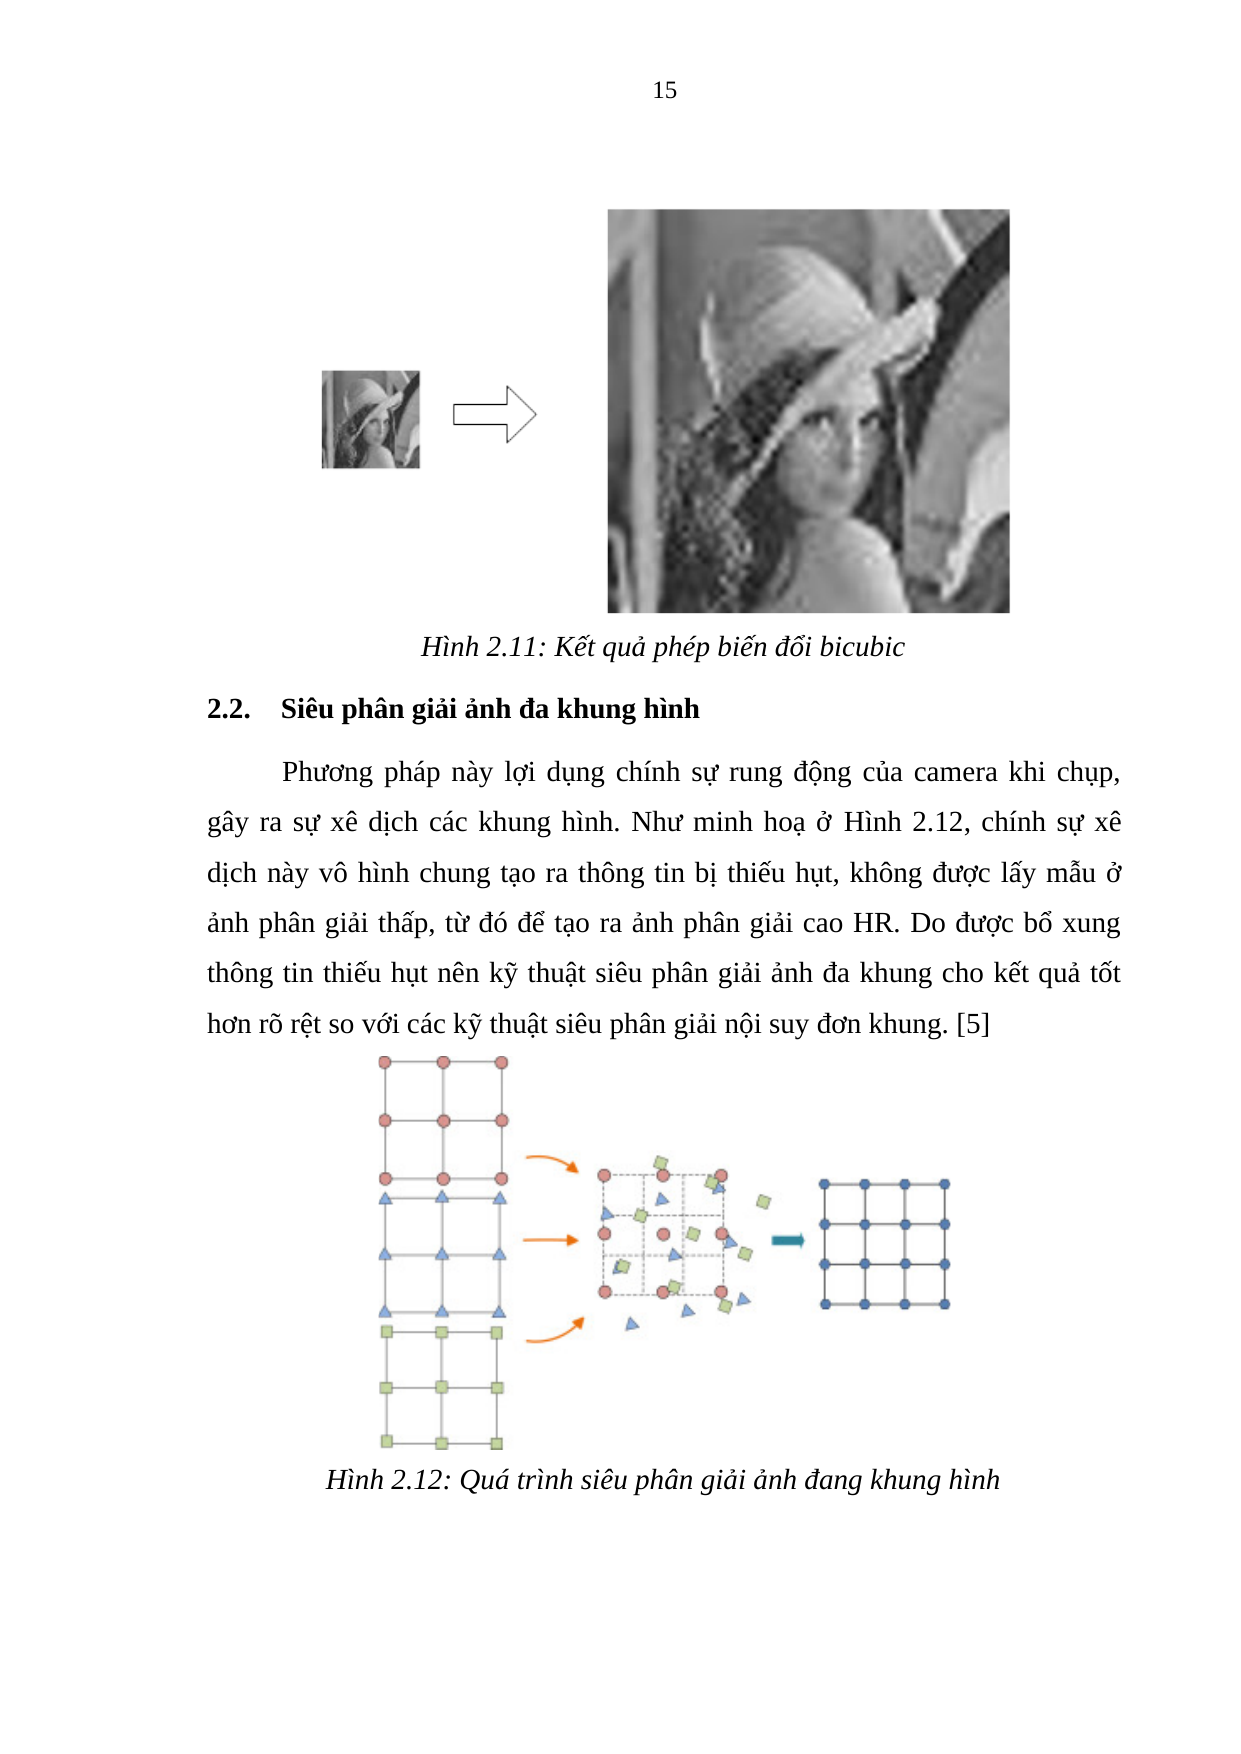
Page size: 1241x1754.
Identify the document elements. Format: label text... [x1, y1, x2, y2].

picture [378, 1056, 951, 1450]
text Phương pháp này lợi dụng chính sự rung động của camera khi chụp, gây ra sự xê dịch các khung hình. Như minh hoạ ở Hình 2.9, chính sự xê dịch này vô hình chung tạo ra thông tin bị thiếu hụt, không được lấy mẫu ở ảnh phân giải thấp, từ đó để tạo ra ảnh phân giải cao HR. Do được bổ xung thông tin thiếu hụt nên kỹ thuật siêu phân giải ảnh đa khung cho kết quả tốt hơn rõ rệt so với các kỹ thuật siêu phân giải nội suy đơn khung. [207, 754, 1122, 1039]
subtitle Siêu phân giải ảnh đa khung hình [207, 691, 1122, 725]
